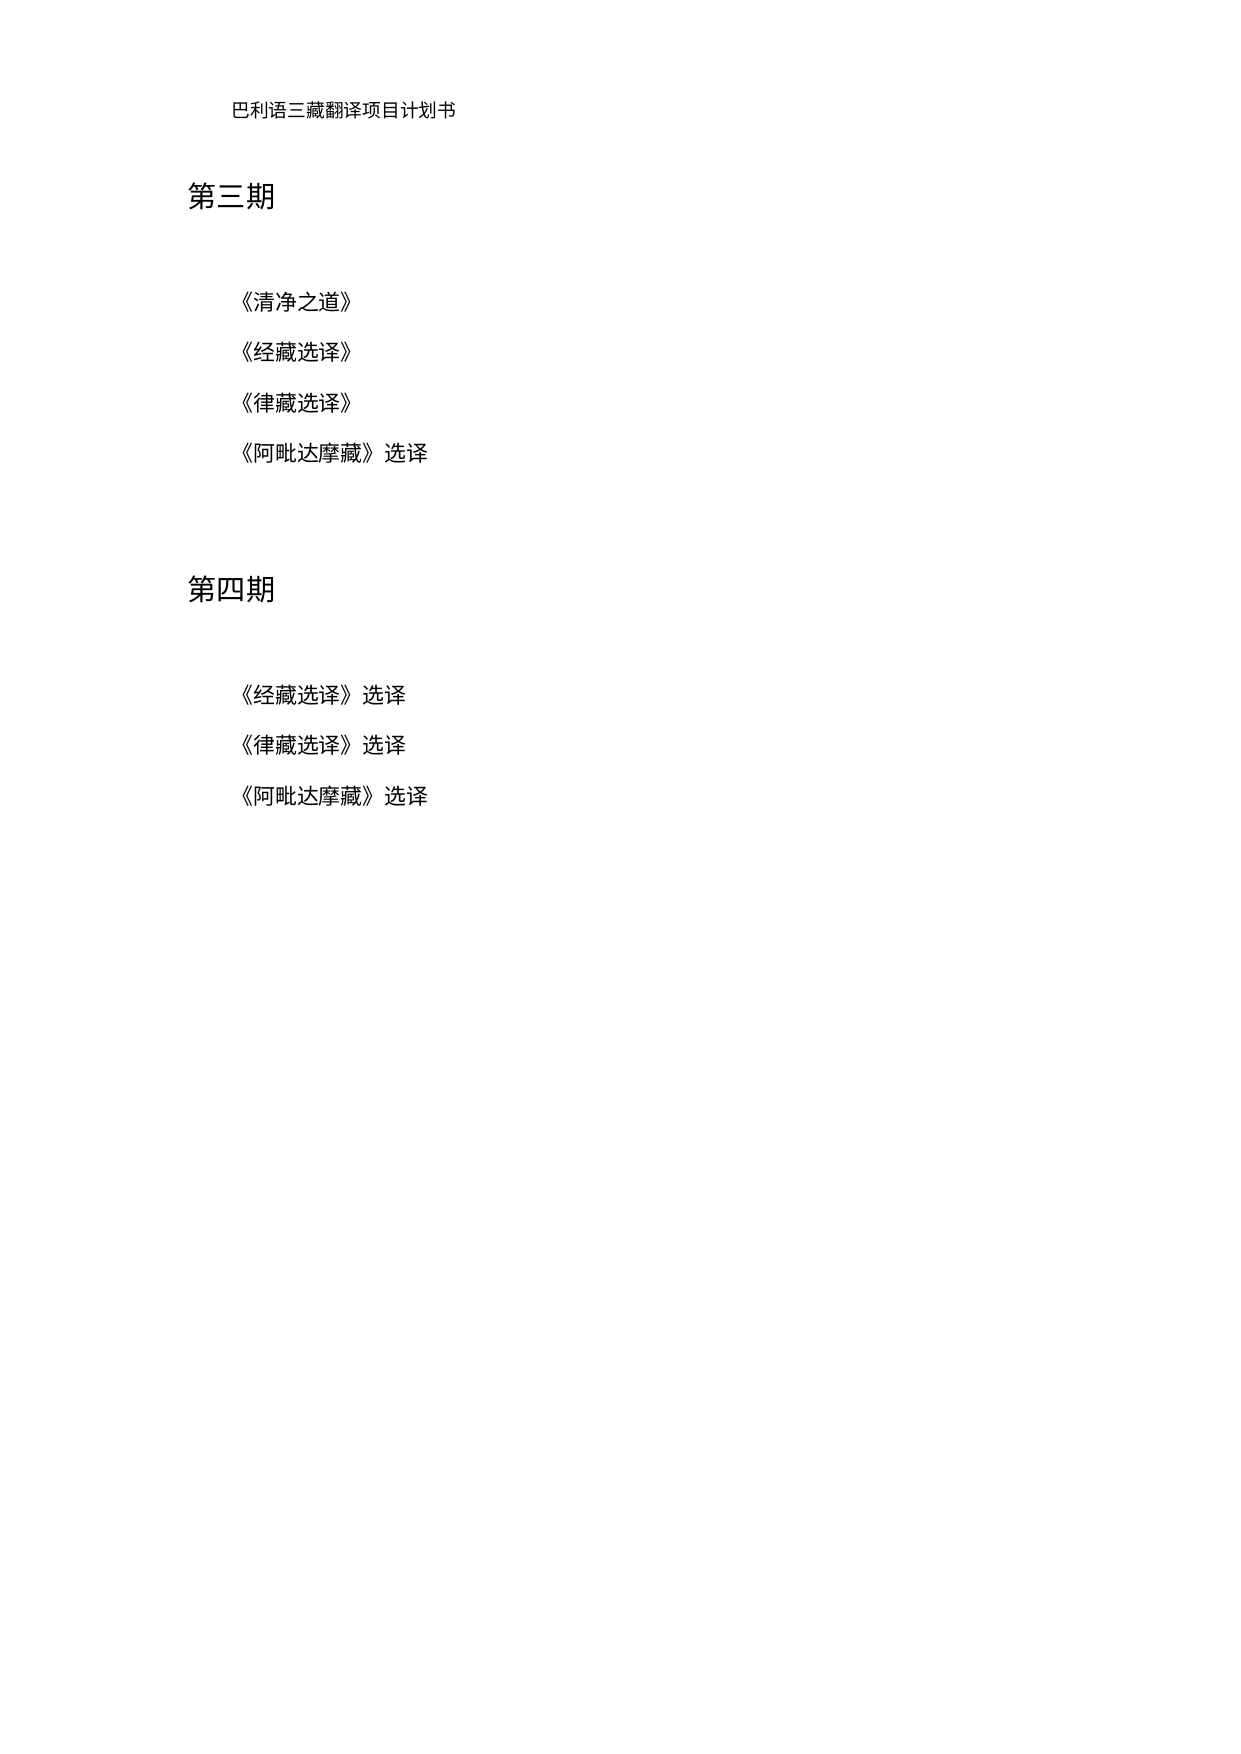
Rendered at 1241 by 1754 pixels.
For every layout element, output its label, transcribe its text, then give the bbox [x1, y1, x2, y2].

text 《律藏选译》 [187, 385, 1053, 418]
subtitle 第三期 [187, 162, 1053, 227]
subtitle 第四期 [187, 555, 1053, 620]
text 《律藏选译》选译 [187, 728, 1053, 761]
text 《阿毗达摩藏》选译 [187, 435, 1053, 468]
text 《清净之道》 [187, 284, 1053, 317]
text 《阿毗达摩藏》选译 [187, 778, 1053, 811]
text 《经藏选译》 [187, 335, 1053, 367]
text 《经藏选译》选译 [187, 678, 1053, 710]
